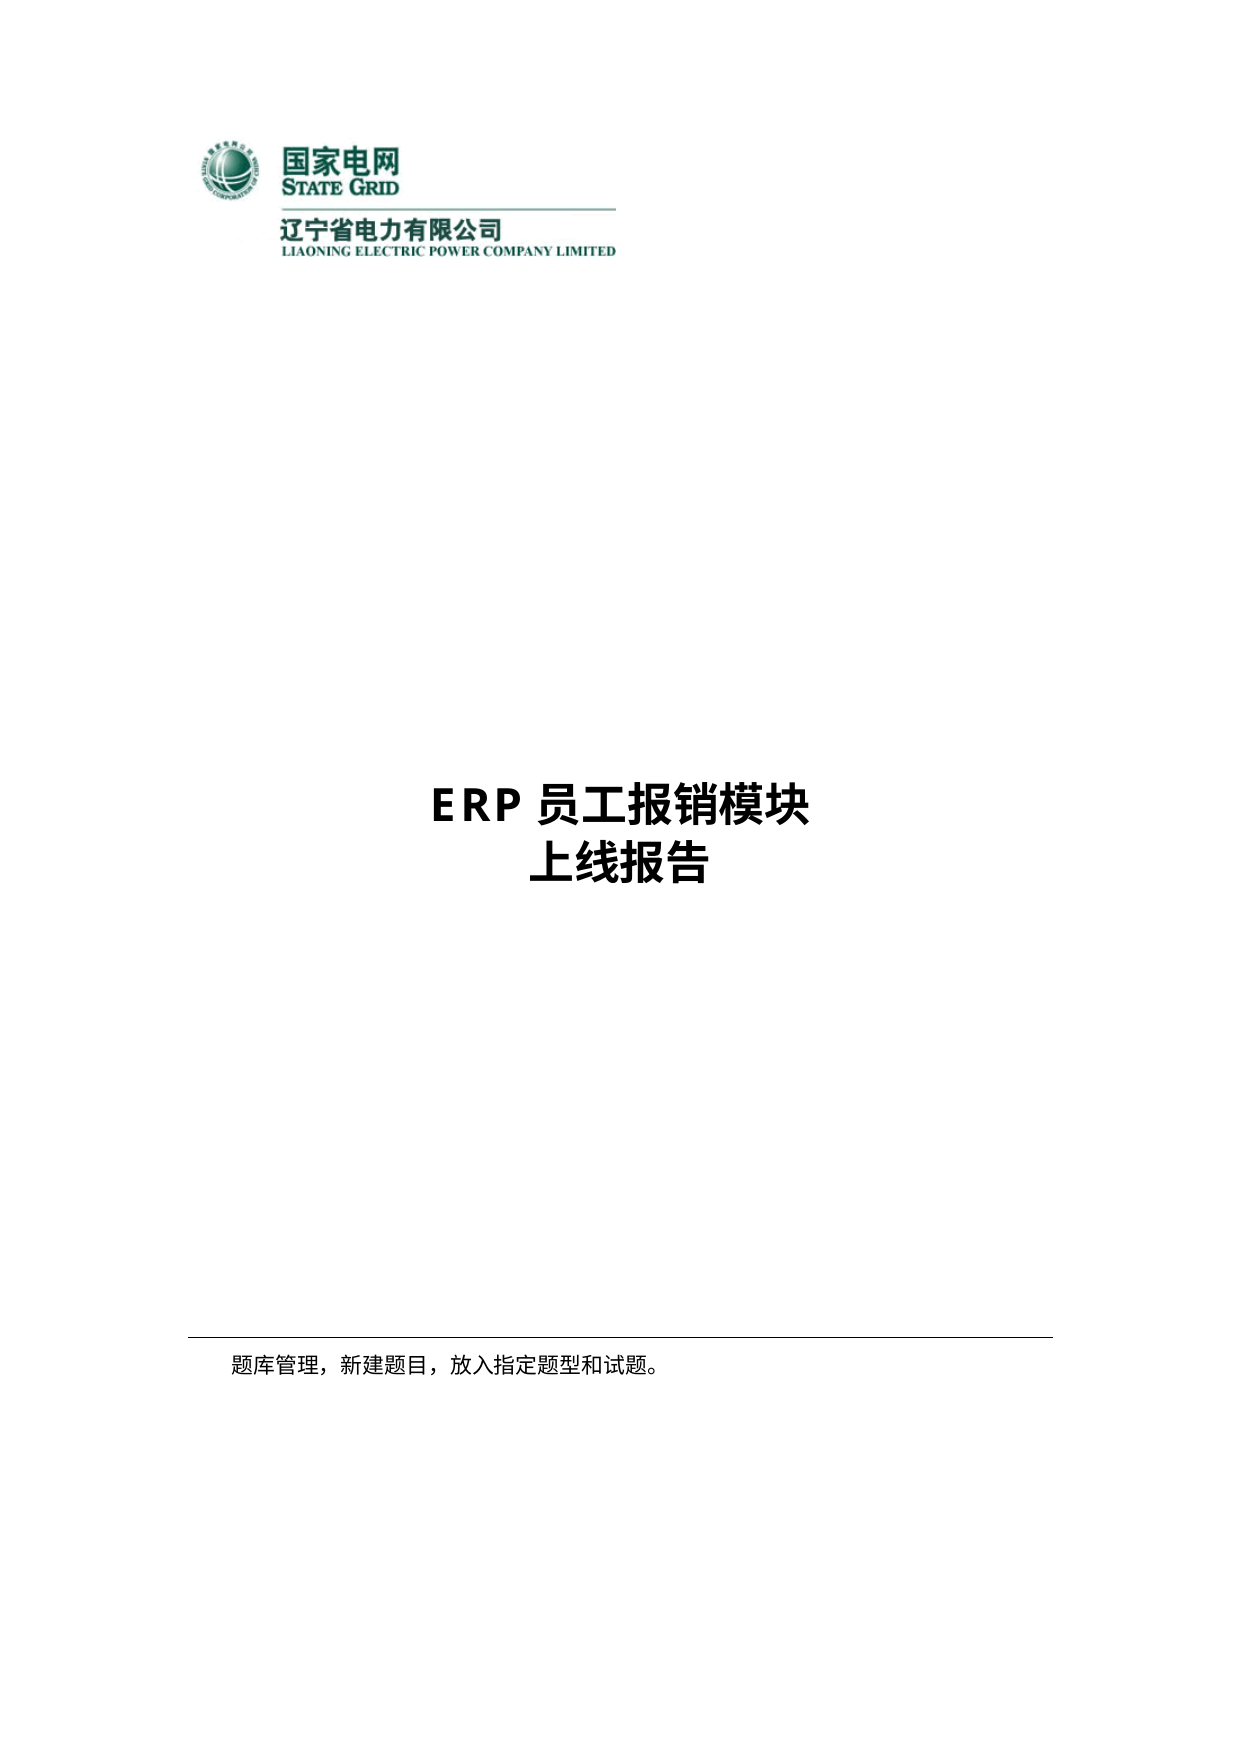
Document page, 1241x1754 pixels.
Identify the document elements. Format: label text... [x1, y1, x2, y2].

list 题库管理，新建题目，放入指定题型和试题。 [231, 1348, 1053, 1381]
